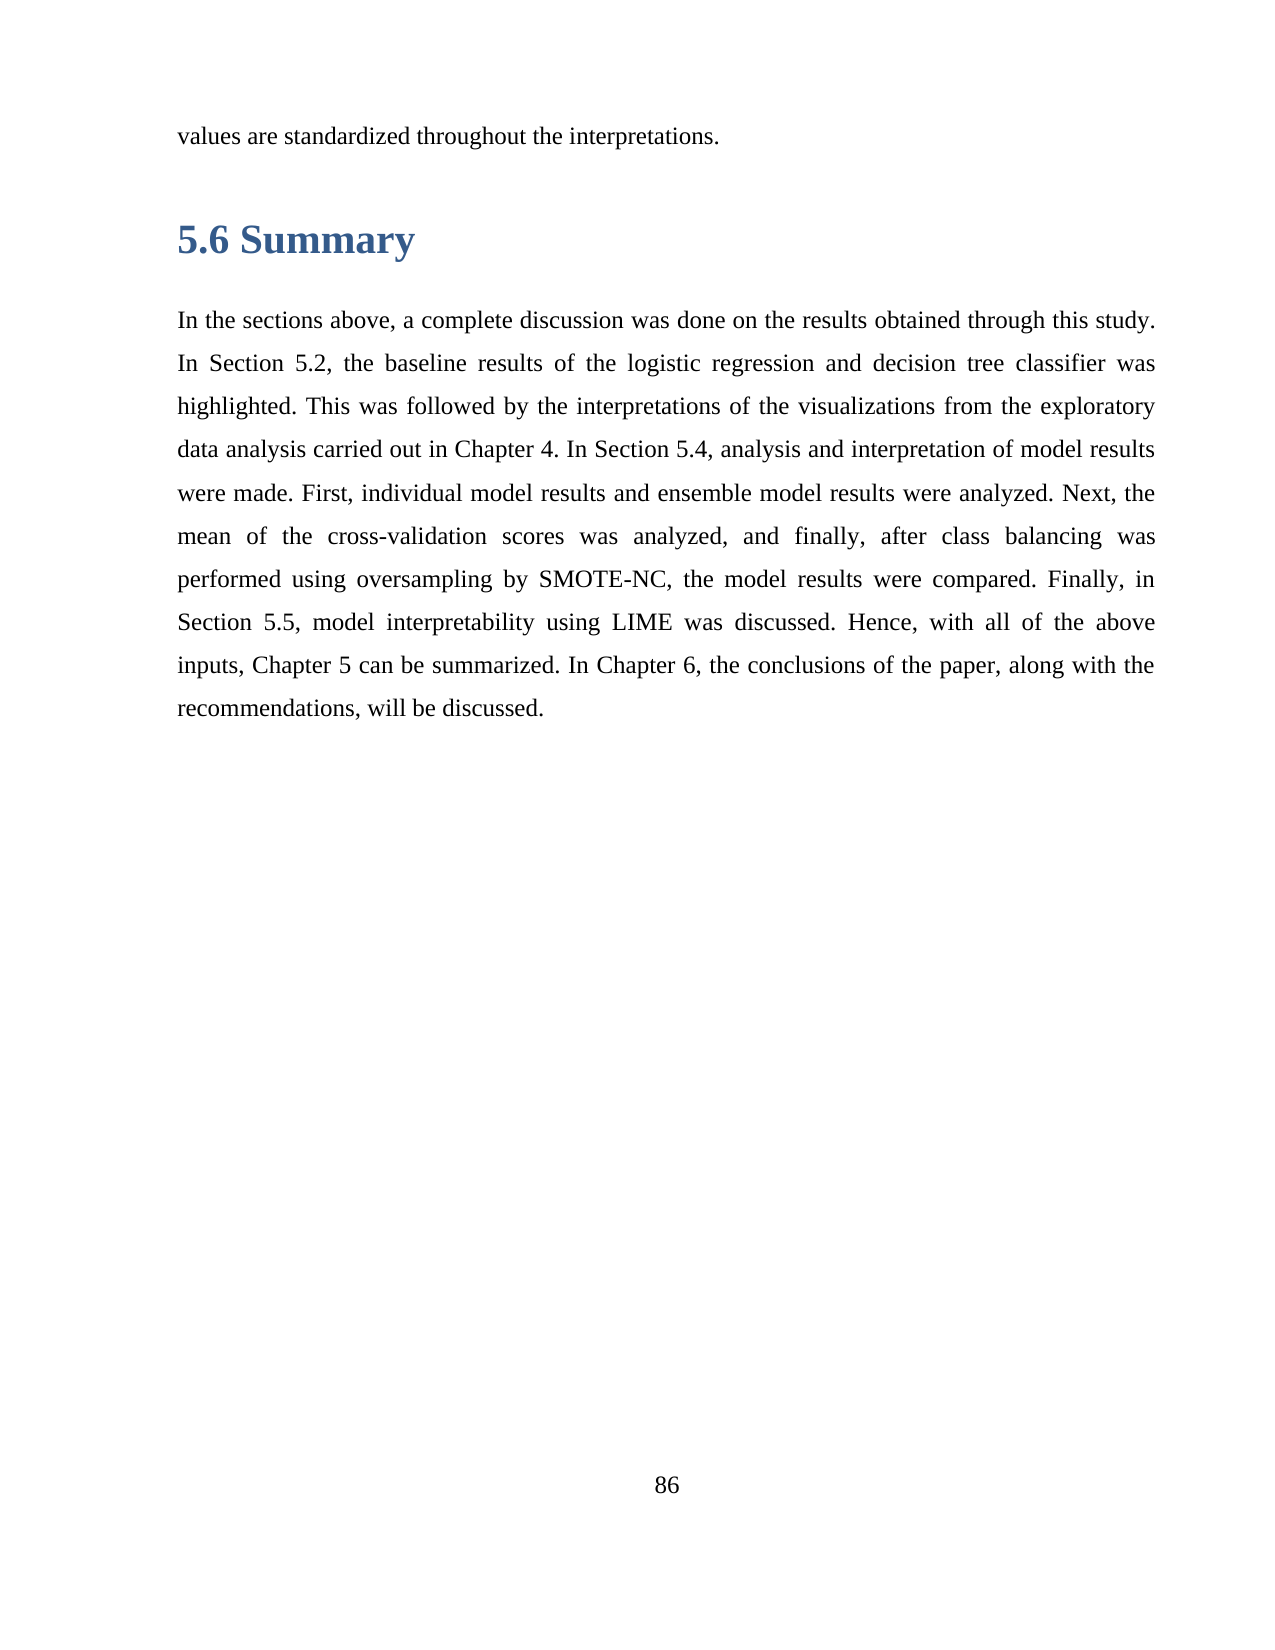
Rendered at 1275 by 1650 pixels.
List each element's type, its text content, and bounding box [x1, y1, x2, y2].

subtitle 5.6 Summary [177, 214, 1156, 262]
text In the sections above, a complete discussion was done on the results obtained through this study. In Section 5.2, the baseline results of the logistic regression and decision tree classifier was highlighted. This was followed by the interpretations of the visualizations from the exploratory data analysis carried out in Chapter 4. In Section 5.4, analysis and interpretation of model results were made. First, individual model results and ensemble model results were analyzed. Next, the mean of the cross-validation scores was analyzed, and finally, after class balancing was performed using oversampling by SMOTE-NC, the model results were compared. Finally, in Section 5.5, model interpretability using LIME was discussed. Hence, with all of the above inputs, Chapter 5 can be summarized. In Chapter 6, the conclusions of the paper, along with the recommendations, will be discussed. [177, 305, 1156, 722]
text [177, 121, 1156, 150]
